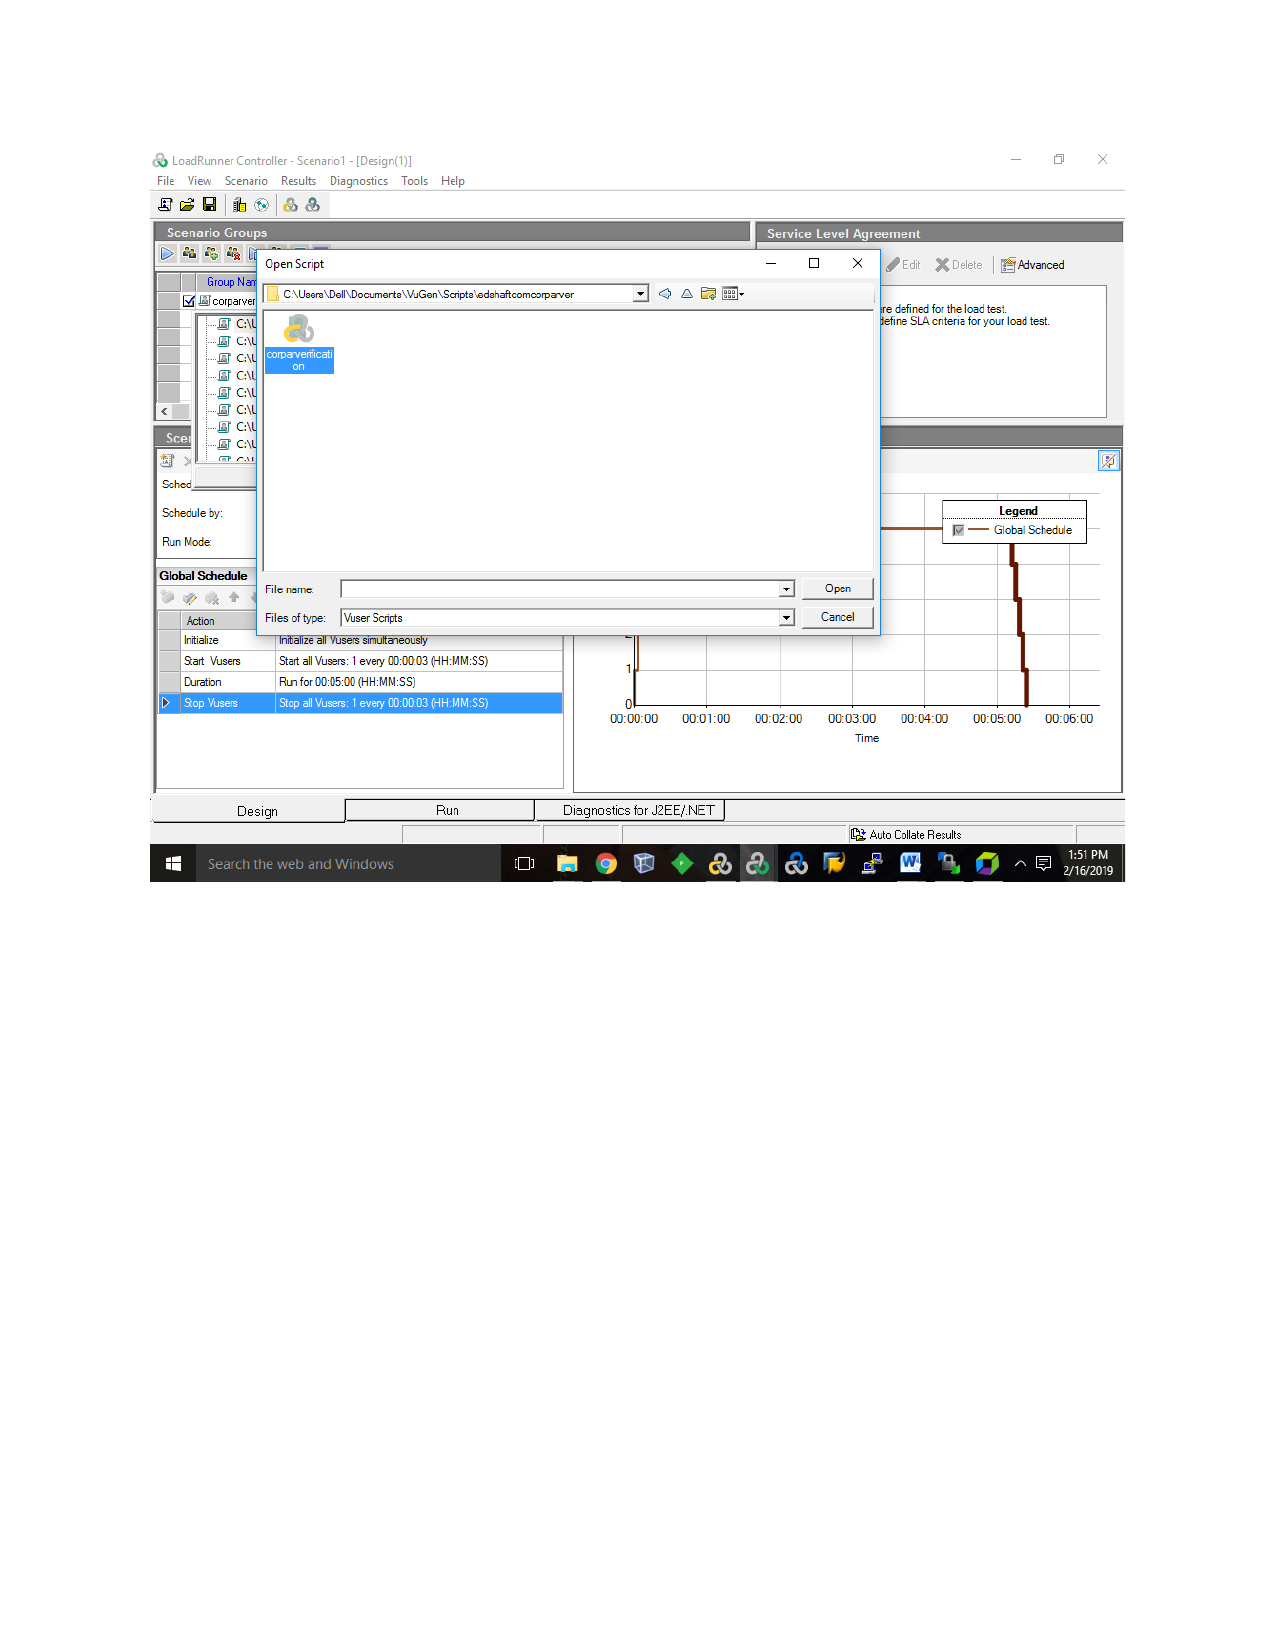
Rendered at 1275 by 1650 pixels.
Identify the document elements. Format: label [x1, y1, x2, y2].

picture [150, 150, 1125, 882]
